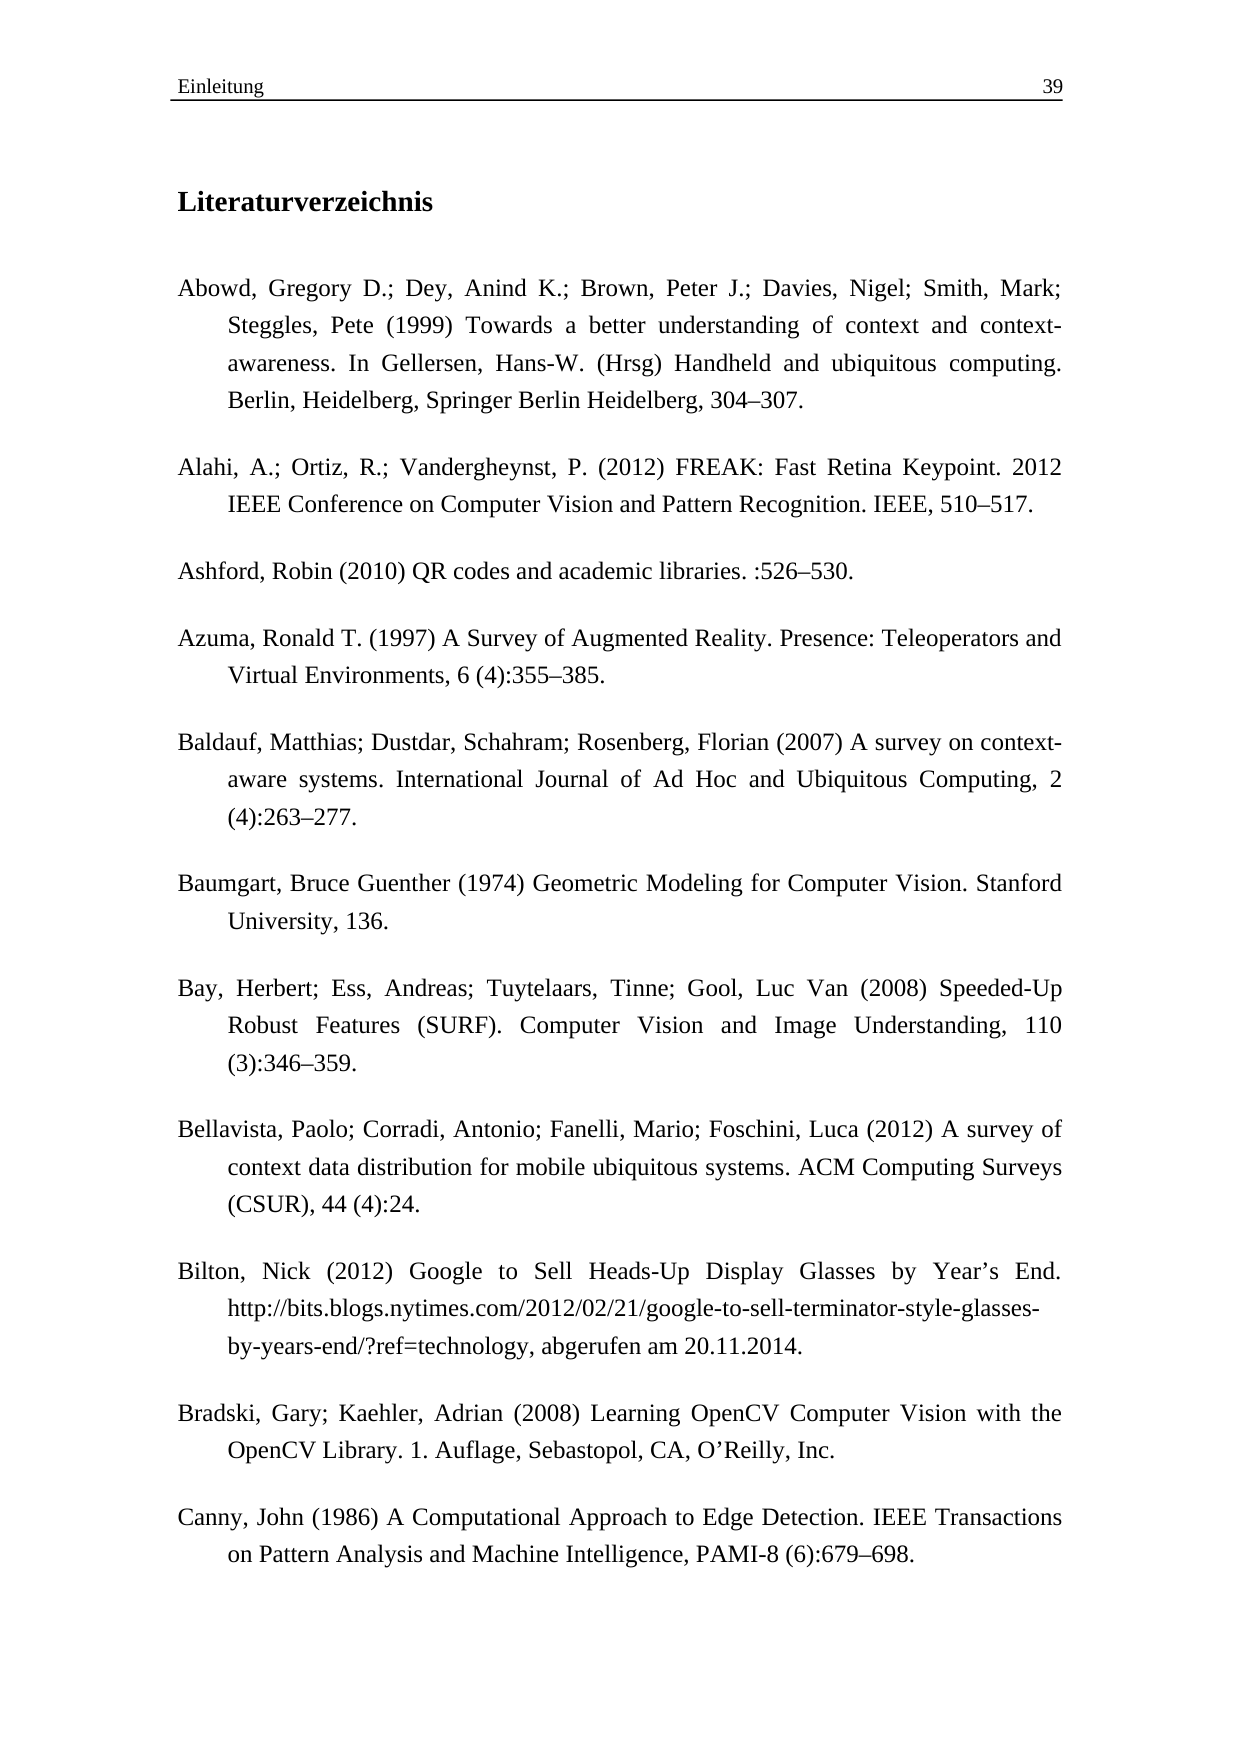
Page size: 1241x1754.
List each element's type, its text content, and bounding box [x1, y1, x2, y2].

text Bellavista, Paolo; Corradi, Antonio; Fanelli, Mario; Foschini, Luca (2012) A survey of context data distribution for mobile ubiquitous systems. ACM Computing Surveys (CSUR), 44 (4):24. [177, 1106, 1063, 1218]
text Bradski, Gary; Kaehler, Adrian (2008) Learning OpenCV Computer Vision with the OpenCV Library. 1. Auflage, Sebastopol, CA, O’Reilly, Inc. [177, 1389, 1063, 1464]
text Bay, Herbert; Ess, Andreas; Tuytelaars, Tinne; Gool, Luc Van (2008) Speeded-Up Robust Features (SURF). Computer Vision and Image Understanding, 110 (3):346–359. [177, 964, 1063, 1076]
text Abowd, Gregory D.; Dey, Anind K.; Brown, Peter J.; Davies, Nigel; Smith, Mark; Steggles, Pete (1999) Towards a better understanding of context and context-awareness. In Gellersen, Hans-W. (Hrsg) Handheld and ubiquitous computing. Berlin, Heidelberg, Springer Berlin Heidelberg, 304–307. [177, 264, 1063, 414]
text Ashford, Robin (2010) QR codes and academic libraries. :526–530. [177, 547, 1063, 585]
text Alahi, A.; Ortiz, R.; Vandergheynst, P. (2012) FREAK: Fast Retina Keypoint. 2012 IEEE Conference on Computer Vision and Pattern Recognition. IEEE, 510–517. [177, 443, 1063, 518]
text Baldauf, Matthias; Dustdar, Schahram; Rosenberg, Florian (2007) A survey on context-aware systems. International Journal of Ad Hoc and Ubiquitous Computing, 2 (4):263–277. [177, 718, 1063, 831]
text Baumgart, Bruce Guenther (1974) Geometric Modeling for Computer Vision. Stanford University, 136. [177, 860, 1063, 935]
subtitle Literaturverzeichnis [177, 184, 1063, 218]
text Bilton, Nick (2012) Google to Sell Heads-Up Display Glasses by Year’s End. http://bits.blogs.nytimes.com/2012/02/21/google-to-sell-terminator-style-glasses-by-years-end/?ref=technology, abgerufen am 20.11.2014. [177, 1247, 1063, 1360]
text Canny, John (1986) A Computational Approach to Edge Detection. IEEE Transactions on Pattern Analysis and Machine Intelligence, PAMI-8 (6):679–698. [177, 1493, 1063, 1568]
text Azuma, Ronald T. (1997) A Survey of Augmented Reality. Presence: Teleoperators and Virtual Environments, 6 (4):355–385. [177, 614, 1063, 689]
